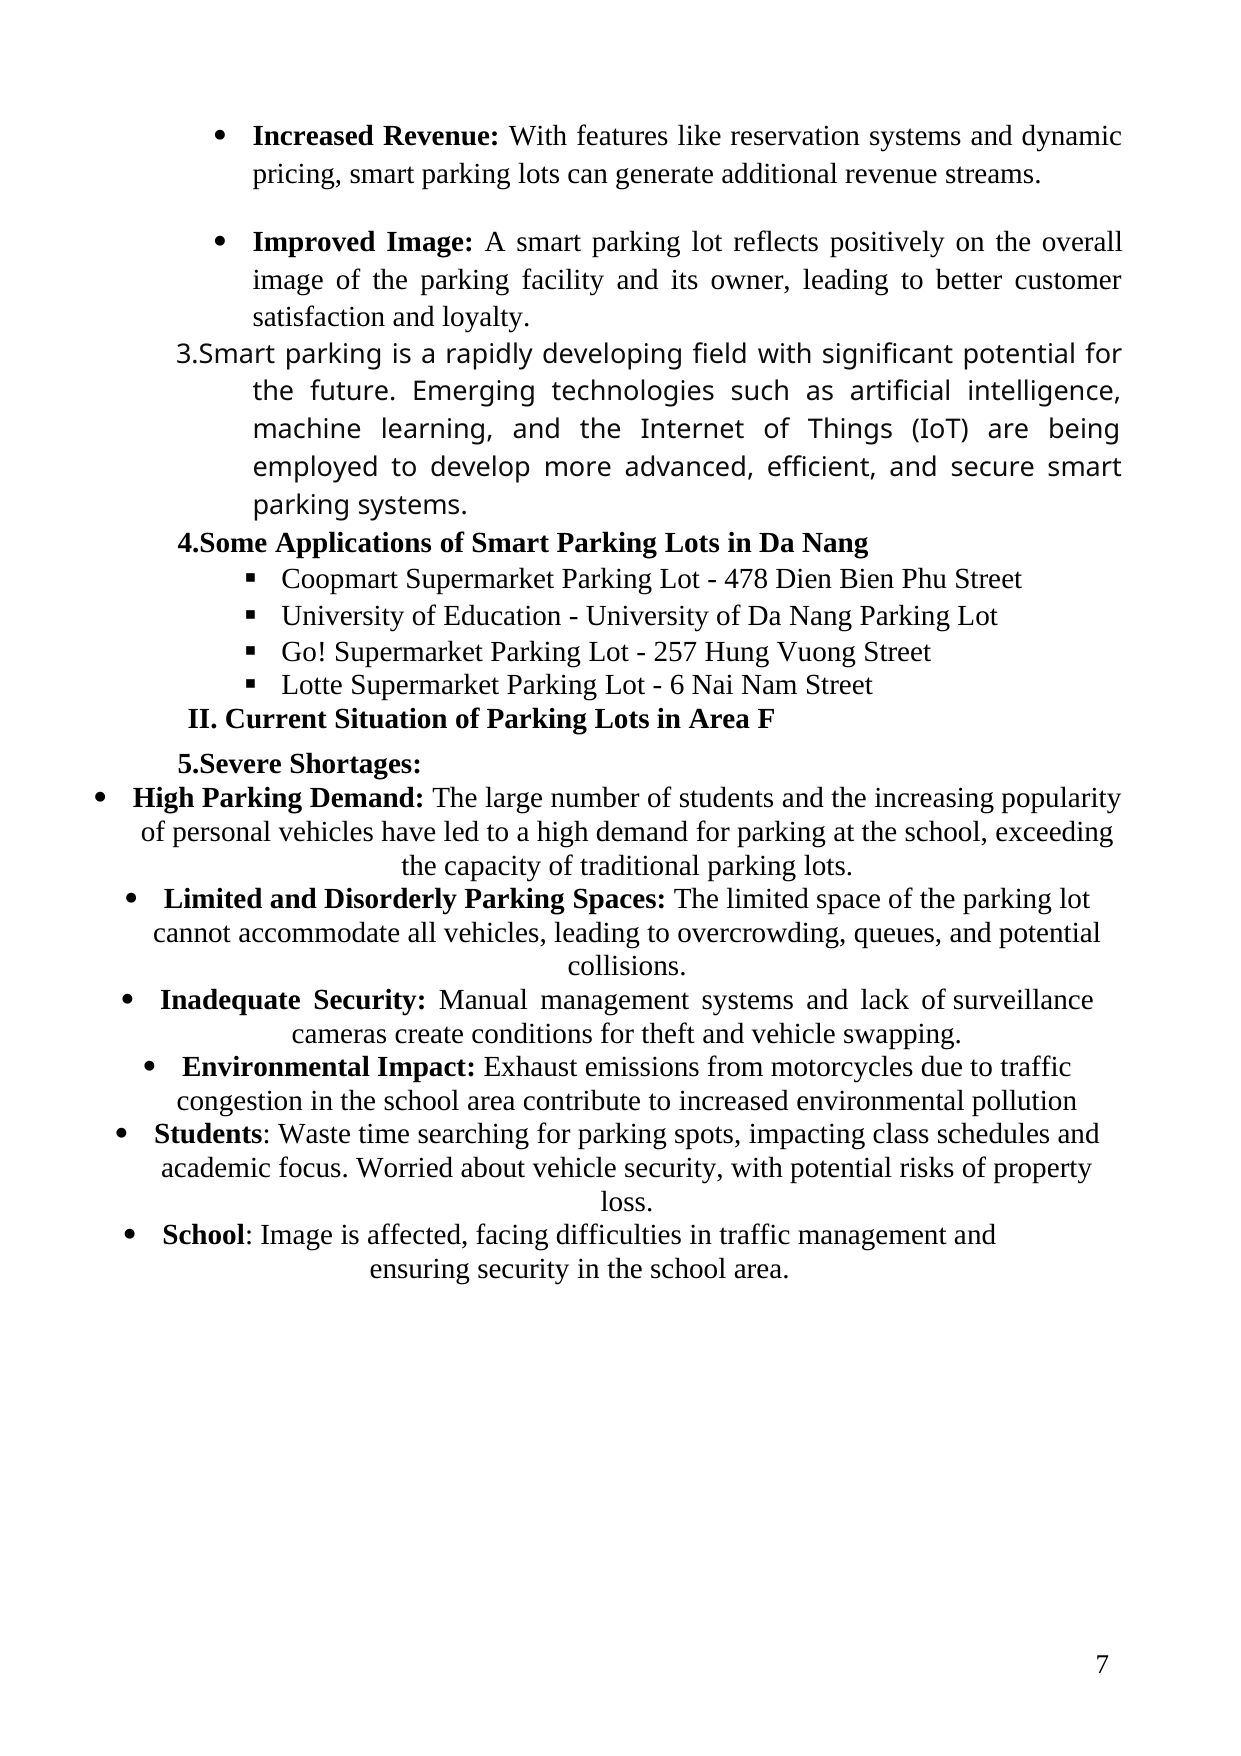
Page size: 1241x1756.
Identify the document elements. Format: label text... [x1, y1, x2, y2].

list School: Image is affected, facing difficulties in traffic management and ensuring security in the school area. [94, 1217, 1027, 1284]
subtitle Lotte Supermarket Parking Lot - 6 Nai Nam Street [244, 667, 1240, 701]
text the future. Emerging technologies such as artificial intelligence, machine learning, and the Internet of Things (IoT) are being employed to develop more advanced, efficient, and secure smart parking systems. [252, 372, 1122, 522]
list Students: Waste time searching for parking spots, impacting class schedules and academic focus. Worried about vehicle security, with potential risks of property loss. [94, 1116, 1122, 1217]
subtitle Limited and Disorderly Parking Spaces: The limited space of the parking lot cannot accommodate all vehicles, leading to overcrowding, queues, and potential collisions. [94, 881, 1122, 982]
subtitle Environmental Impact: Exhaust emissions from motorcycles due to traffic congestion in the school area contribute to increased environmental pollution [94, 1049, 1122, 1116]
subtitle 5.Severe Shortages: [177, 745, 1240, 781]
subtitle Inadequate Security: Manual management systems and lack of surveillance cameras create conditions for theft and vehicle swapping. [94, 982, 1122, 1049]
subtitle Go! Supermarket Parking Lot - 257 Hung Vuong Street [244, 634, 1240, 667]
text 3.Smart parking is a rapidly developing field with significant potential for [56, 336, 1240, 370]
subtitle Increased Revenue: With features like reservation systems and dynamic pricing, smart parking lots can generate additional revenue streams. [215, 118, 1122, 189]
subtitle Coopmart Supermarket Parking Lot - 478 Dien Bien Phu Street [244, 562, 1240, 595]
list High Parking Demand: The large number of students and the increasing popularity of personal vehicles have led to a high demand for parking at the school, exceeding the capacity of traditional parking lots. [94, 781, 1123, 881]
text II. Current Situation of Parking Lots in Area F [56, 701, 1240, 734]
subtitle 4.Some Applications of Smart Parking Lots in Da Nang [177, 526, 1240, 559]
list Improved Image: A smart parking lot reflects positively on the overall image of the parking facility and its owner, leading to better customer satisfaction and loyalty. [215, 224, 1123, 332]
subtitle University of Education - University of Da Nang Parking Lot [244, 598, 1240, 631]
